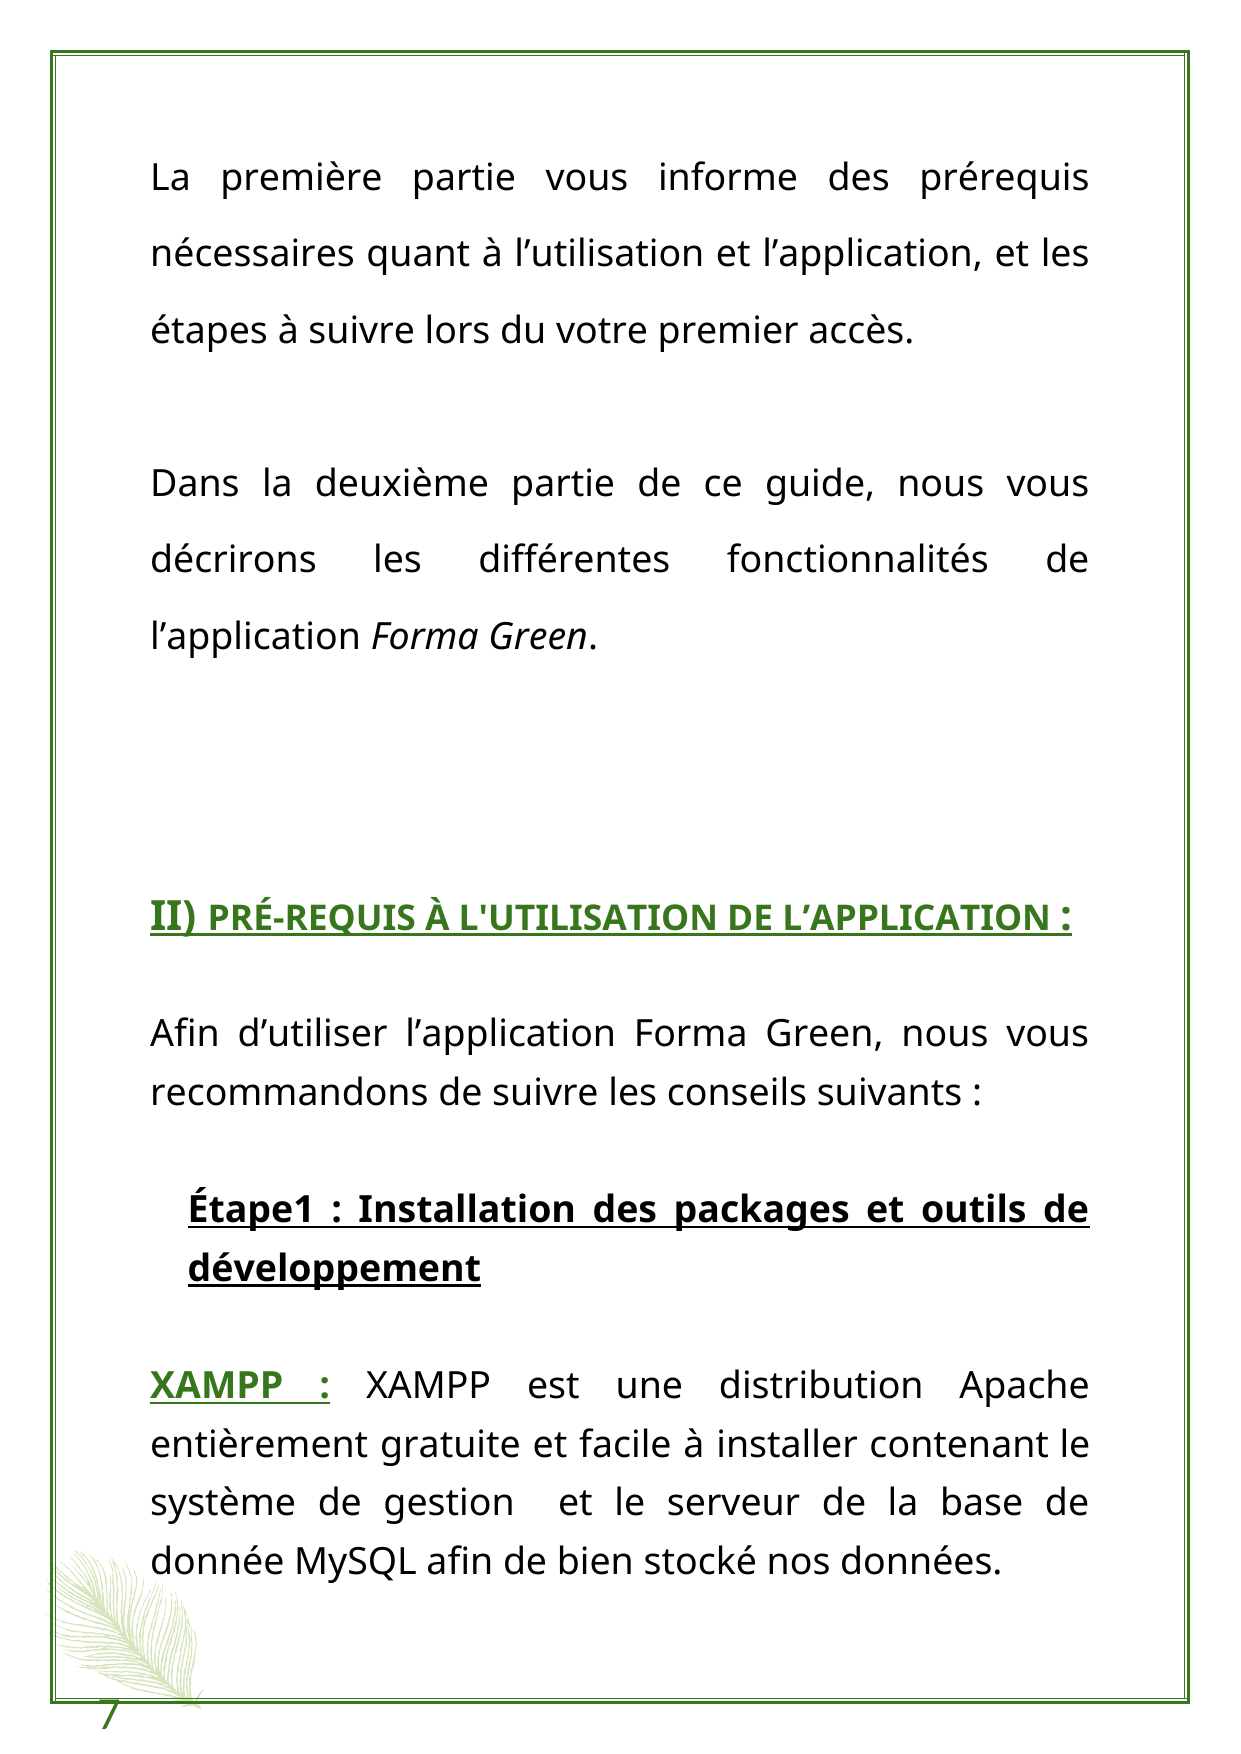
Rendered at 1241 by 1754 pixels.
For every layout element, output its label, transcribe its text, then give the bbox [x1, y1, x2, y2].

text XAMPP : XAMPP est une distribution Apache entièrement gratuite et facile à installer contenant le système de gestion et le serveur de la base de donnée MySQL afin de bien stocké nos données. [150, 1358, 1090, 1585]
text Afin d’utiliser l’application Forma Green, nous vous recommandons de suivre les conseils suivants : [150, 1006, 1090, 1116]
text Étape1 : Installation des packages et outils de développement [187, 1227, 1090, 1292]
text II) PRÉ-REQUIS À L'UTILISATION DE L’APPLICATION : [150, 886, 1090, 943]
text Étape1 : Installation des packages et outils de développement [187, 1182, 1090, 1226]
text Dans la deuxième partie de ce guide, nous vous décrirons les différentes fonctionnalités de l’application Forma Green. [150, 456, 1090, 660]
text La première partie vous informe des prérequis nécessaires quant à l’utilisation et l’application, et les étapes à suivre lors du votre premier accès. [150, 150, 1090, 354]
